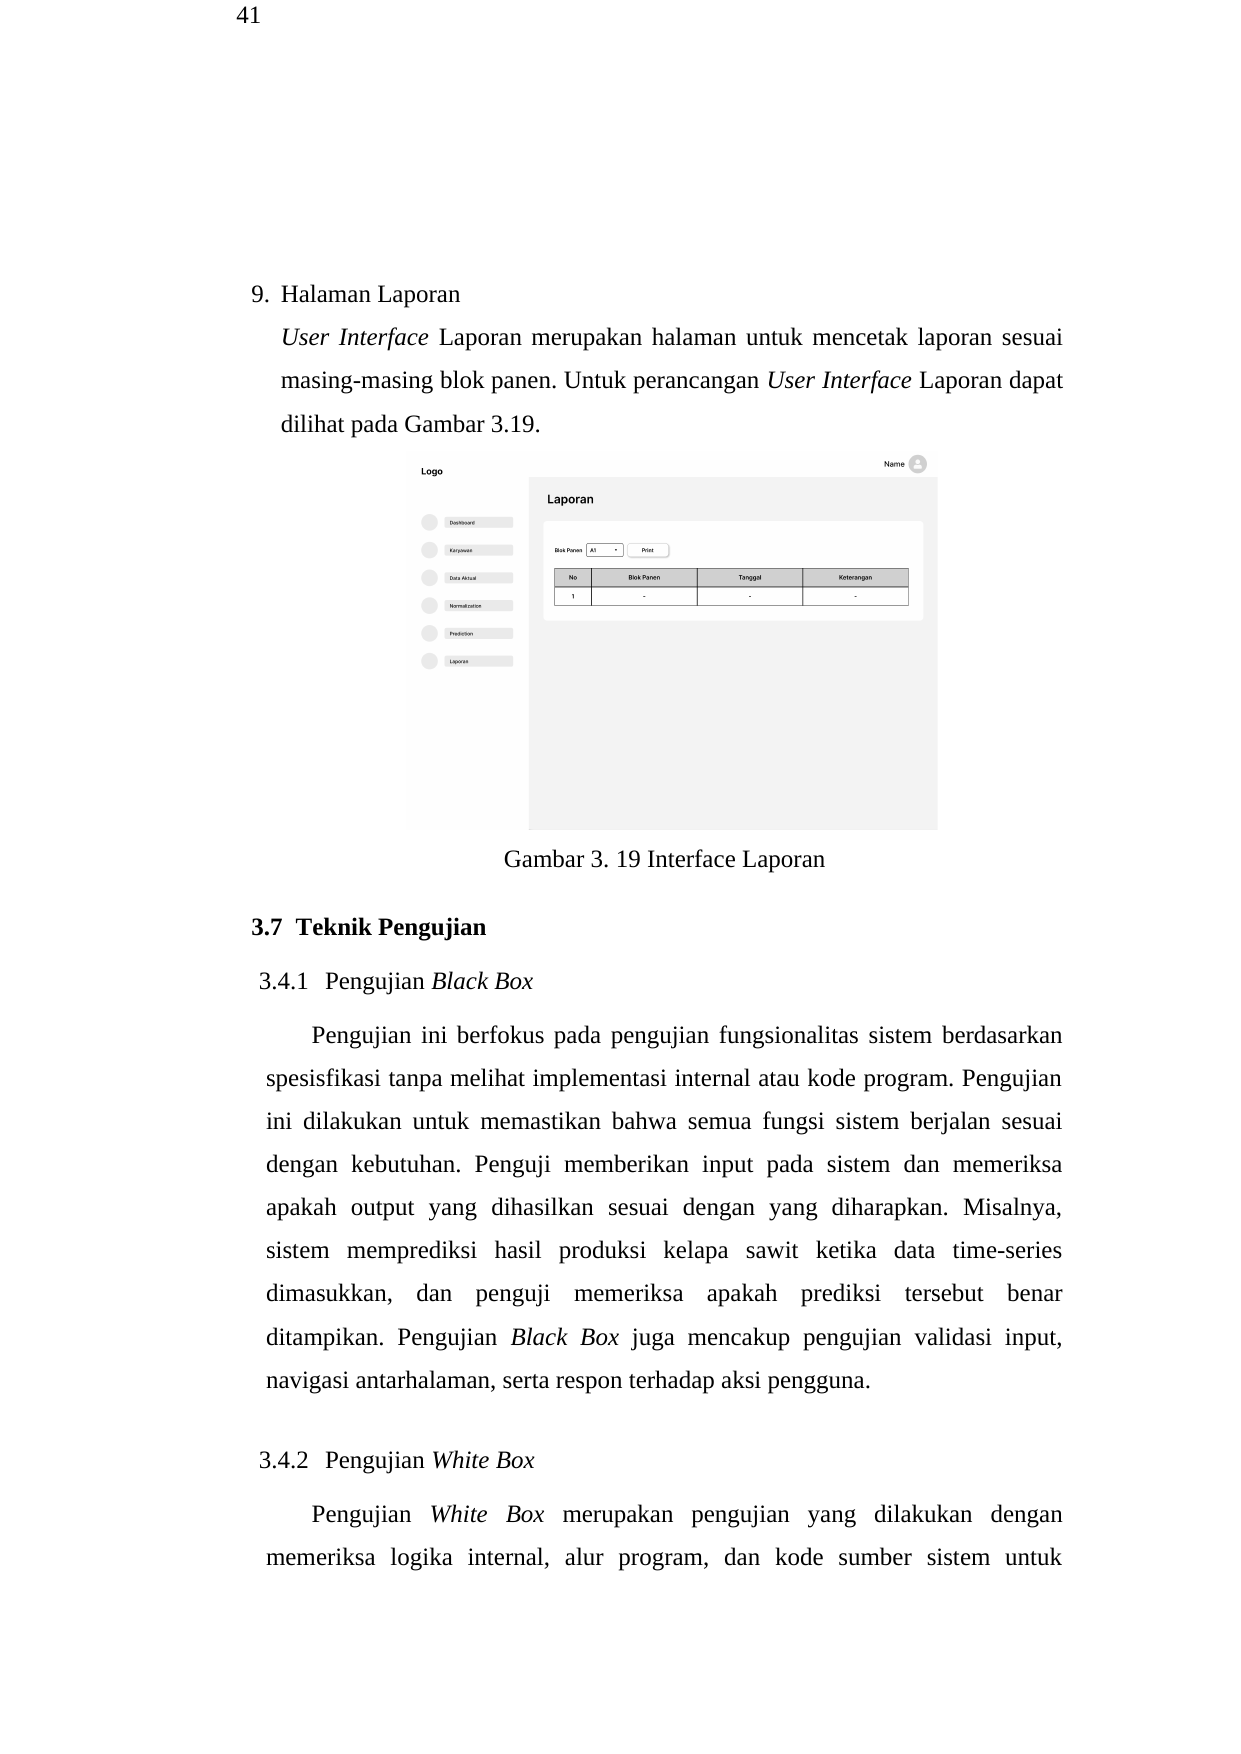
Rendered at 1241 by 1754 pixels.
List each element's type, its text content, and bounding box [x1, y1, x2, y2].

subtitle Teknik Pengujian [251, 912, 1063, 941]
list Pengujian White Box [259, 1445, 1063, 1474]
list Pengujian ini berfokus pada pengujian fungsionalitas sistem berdasarkan spesisfikasi tanpa melihat implementasi internal atau kode program. Pengujian ini dilakukan untuk memastikan bahwa semua fungsi sistem berjalan sesuai dengan kebutuhan. Penguji memberikan input pada sistem dan memeriksa apakah output yang dihasilkan sesuai dengan yang diharapkan. Misalnya, sistem memprediksi hasil produksi kelapa sawit ketika data time-series dimasukkan, dan penguji memeriksa apakah prediksi tersebut benar ditampikan. Pengujian Black Box juga mencakup pengujian validasi input, navigasi antarhalaman, serta respon terhadap aksi pengguna. [266, 1020, 1063, 1393]
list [266, 1499, 1063, 1571]
picture [406, 451, 938, 830]
list User Interface Laporan merupakan halaman untuk mencetak laporan sesuai masing-masing blok panen. Untuk perancangan User Interface Laporan dapat dilihat pada Gambar 3.19. [281, 322, 1063, 437]
list Pengujian Black Box [259, 966, 1063, 995]
list Halaman Laporan [251, 279, 1063, 308]
